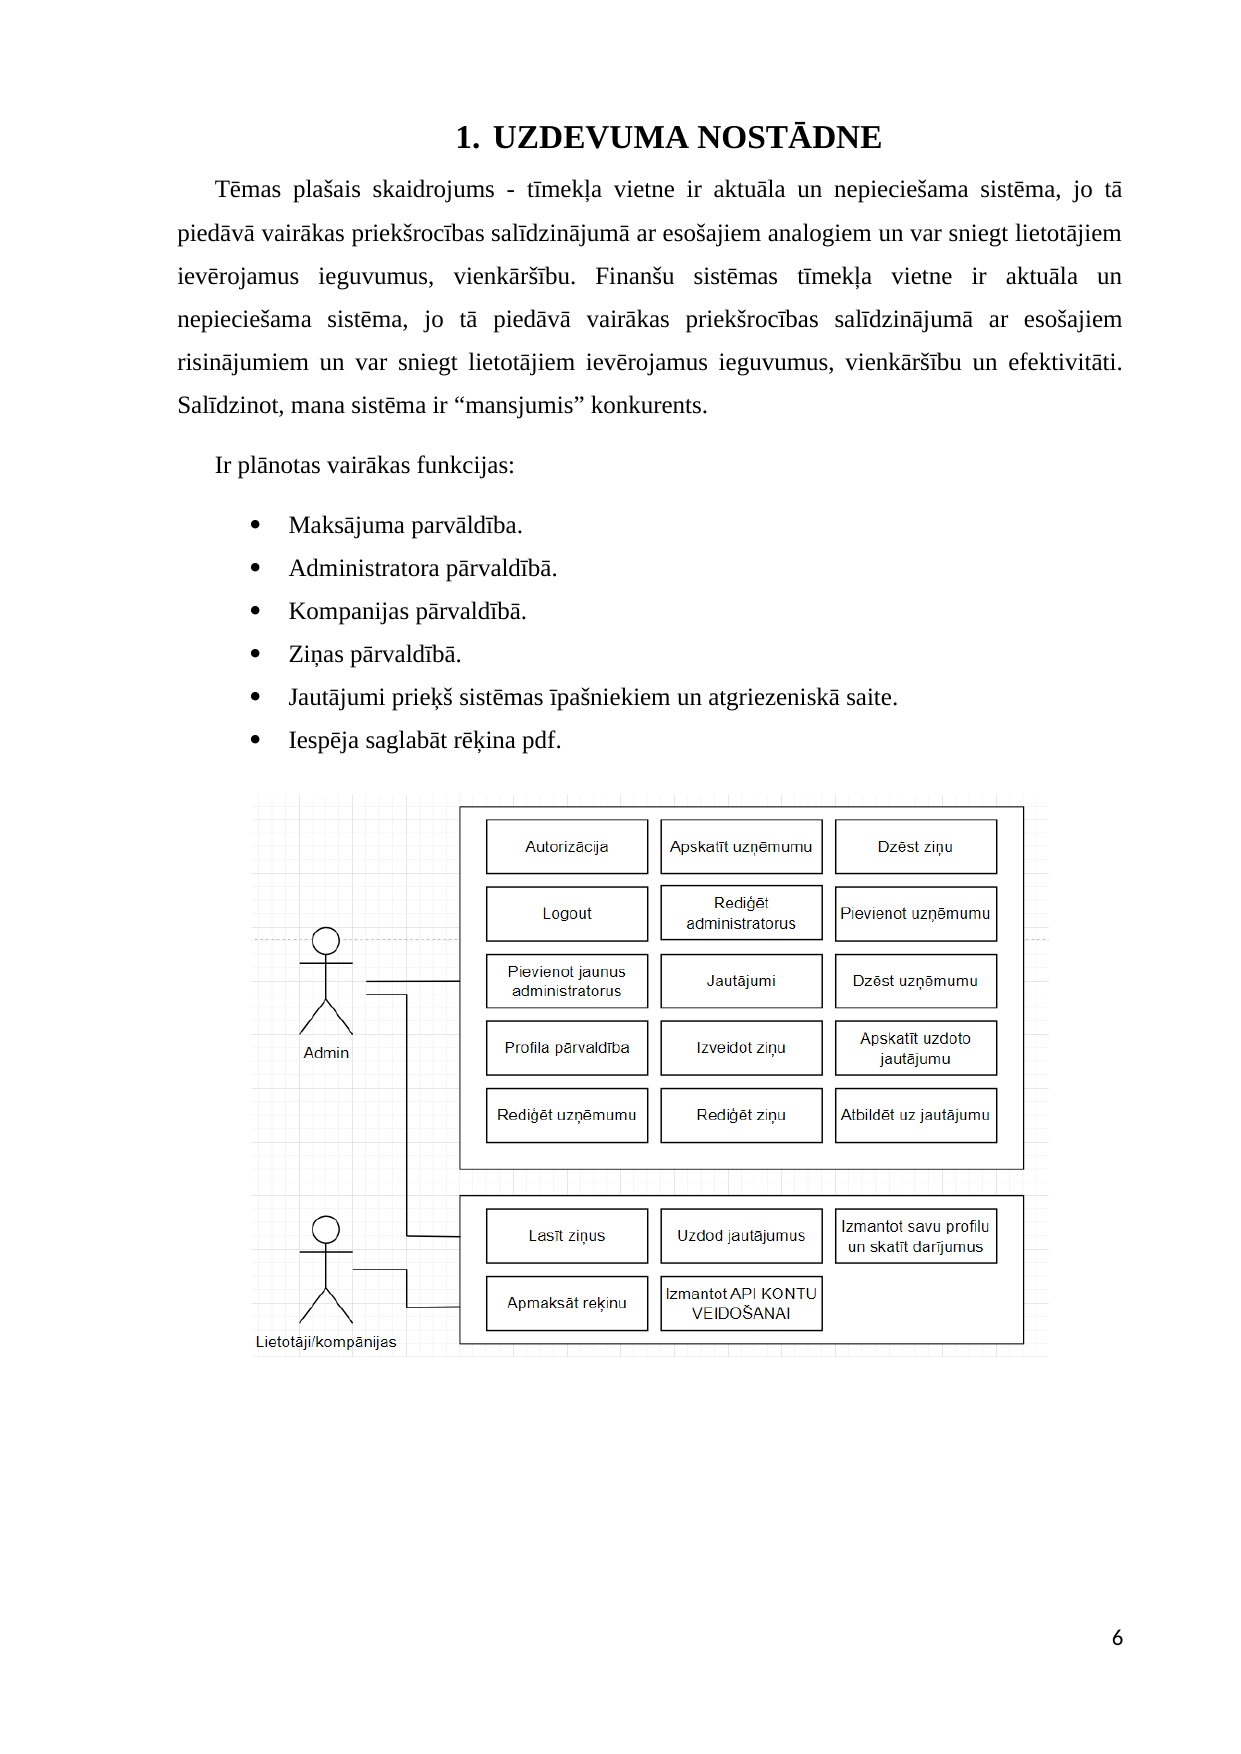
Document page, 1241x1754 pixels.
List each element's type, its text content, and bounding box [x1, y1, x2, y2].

list Ziņas pārvaldībā. [251, 639, 1123, 668]
subtitle UZDEVUMA NOSTĀDNE [214, 117, 1123, 155]
list Iespēja saglabāt rēķina pdf. [251, 725, 1123, 754]
picture [251, 795, 1049, 1357]
list Administratora pārvaldībā. [251, 553, 1123, 582]
text Tēmas plašais skaidrojums - tīmekļa vietne ir aktuāla un nepieciešama sistēma, jo tā piedāvā vairākas priekšrocības salīdzinājumā ar esošajiem analogiem un var sniegt lietotājiem ievērojamus ieguvumus, vienkāršību. Finanšu sistēmas tīmekļa vietne ir aktuāla un nepieciešama sistēma, jo tā piedāvā vairākas priekšrocības salīdzinājumā ar esošajiem risinājumiem un var sniegt lietotājiem ievērojamus ieguvumus, vienkāršību un efektivitāti. Salīdzinot, mana sistēma ir “mansjumis” konkurents. [177, 174, 1123, 419]
text Ir plānotas vairākas funkcijas: [177, 450, 1123, 479]
list Kompanijas pārvaldībā. [251, 596, 1123, 625]
list Maksājuma parvāldība. [251, 510, 1123, 538]
list Jautājumi prieķš sistēmas īpašniekiem un atgriezeniskā saite. [251, 682, 1123, 711]
